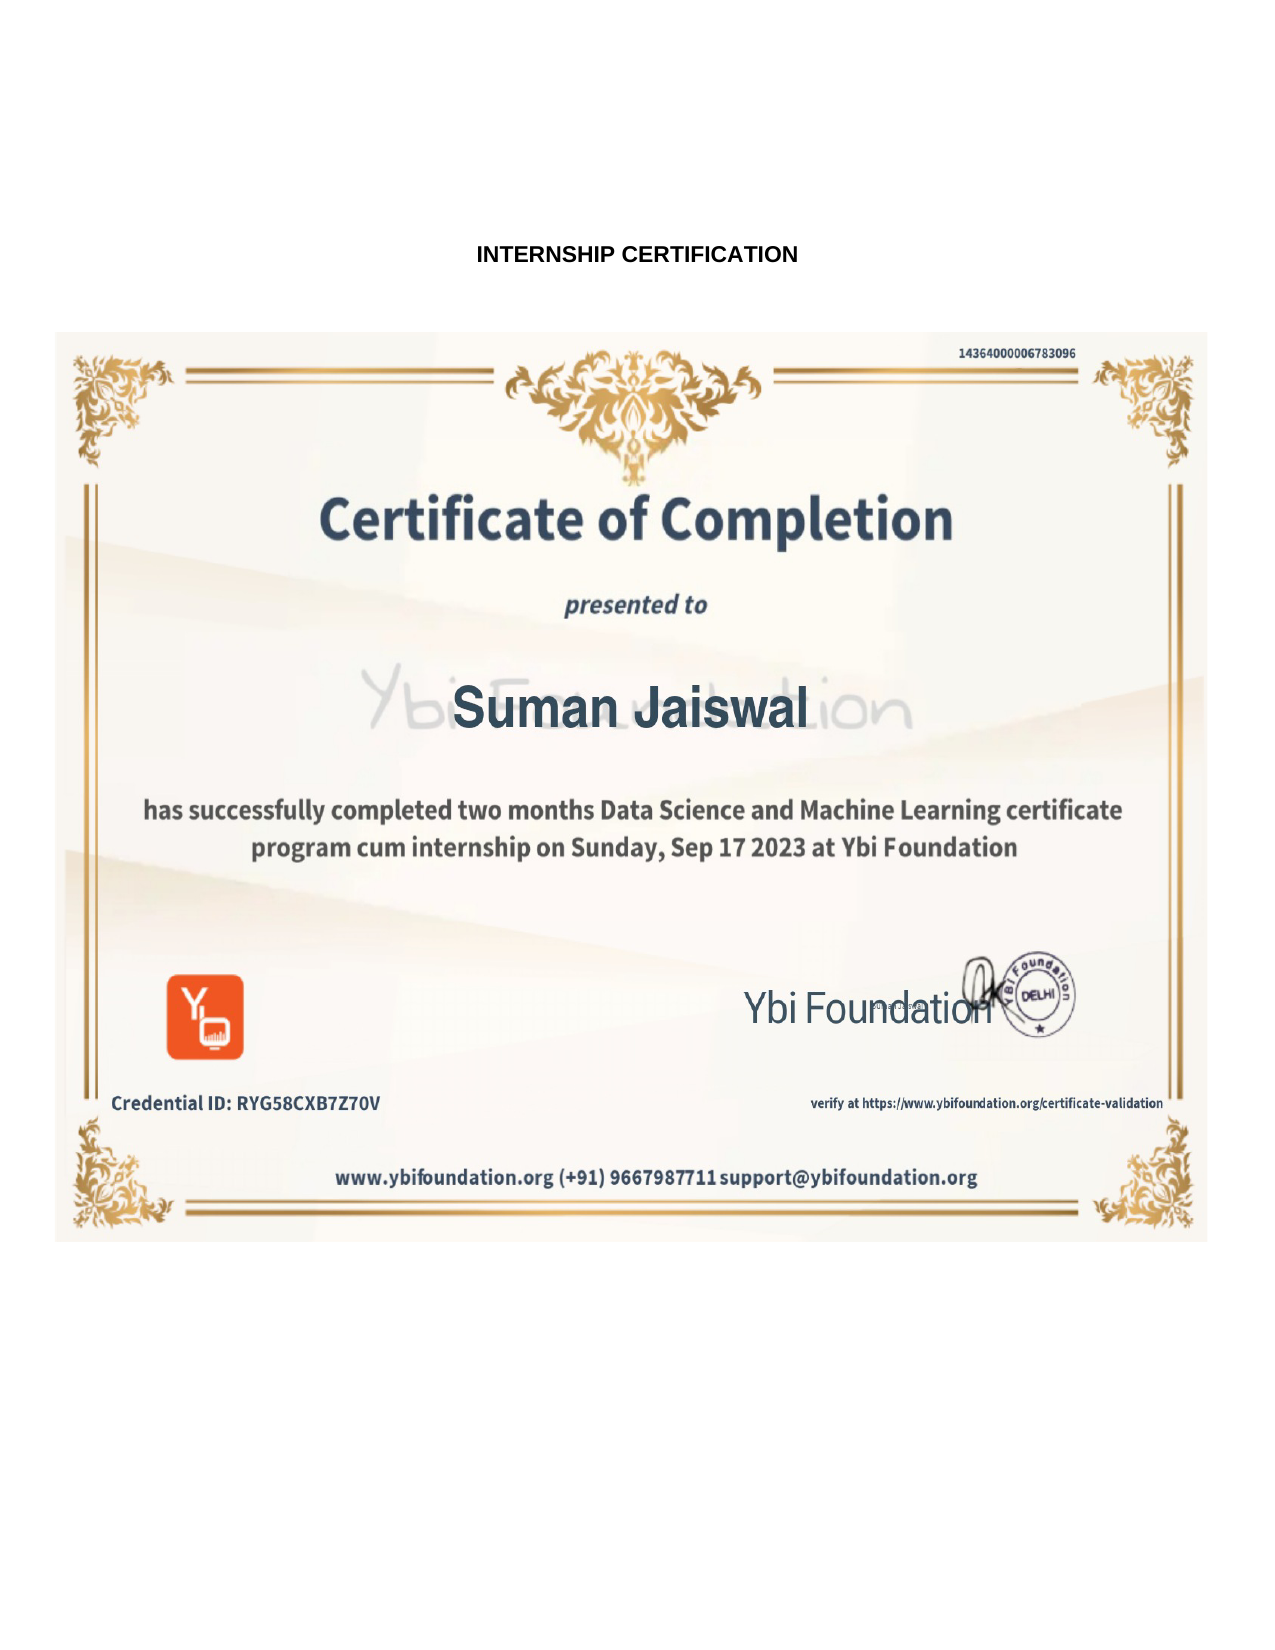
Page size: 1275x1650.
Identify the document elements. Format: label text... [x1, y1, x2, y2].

text INTERNSHIP CERTIFICATION [150, 241, 1125, 267]
picture [54, 332, 1207, 1242]
